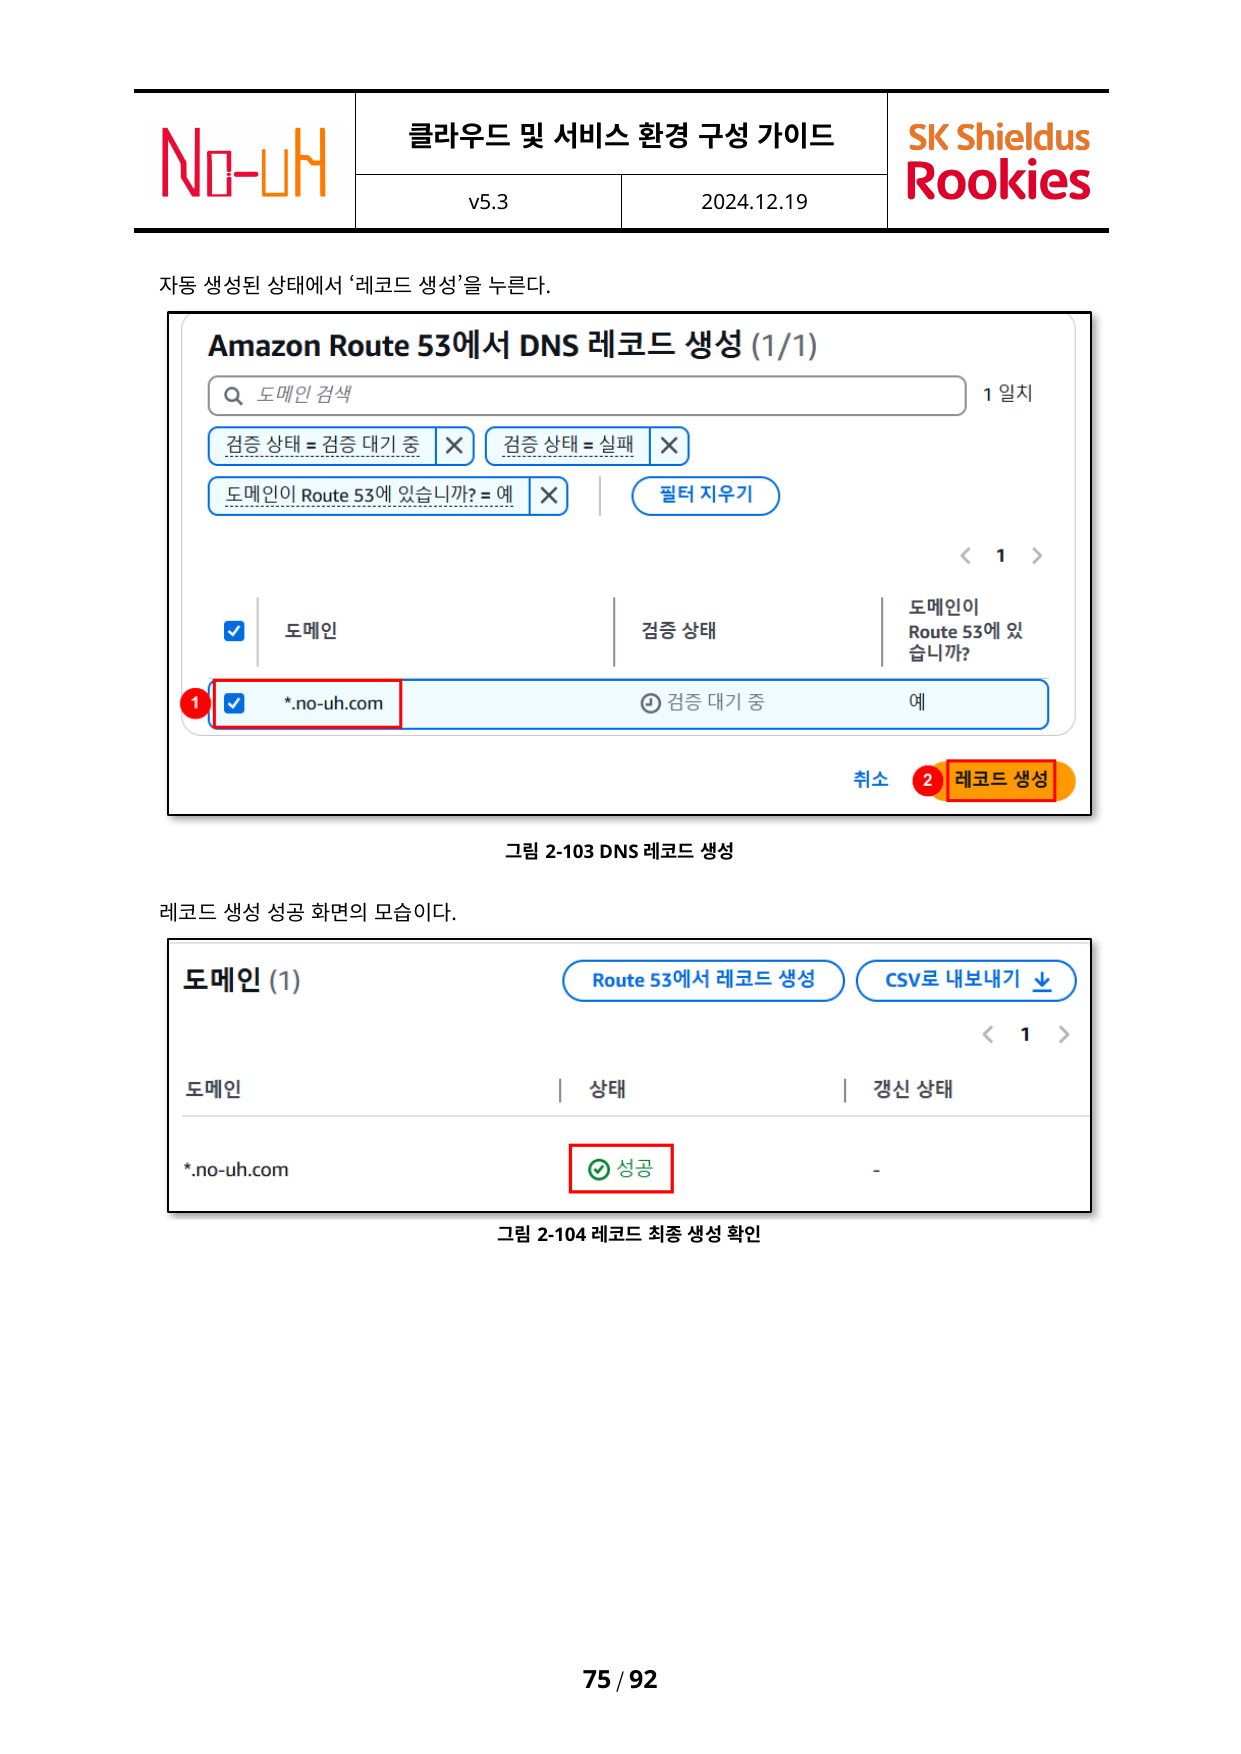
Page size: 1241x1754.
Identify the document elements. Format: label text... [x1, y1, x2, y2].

picture [169, 314, 1090, 814]
text 자동 생성된 상태에서 ‘레코드 생성’을 누른다. [159, 269, 1081, 300]
picture [145, 122, 347, 200]
text 레코드 생성 성공 화면의 모습이다. [159, 896, 1081, 927]
picture [906, 118, 1090, 204]
picture [169, 940, 1090, 1211]
